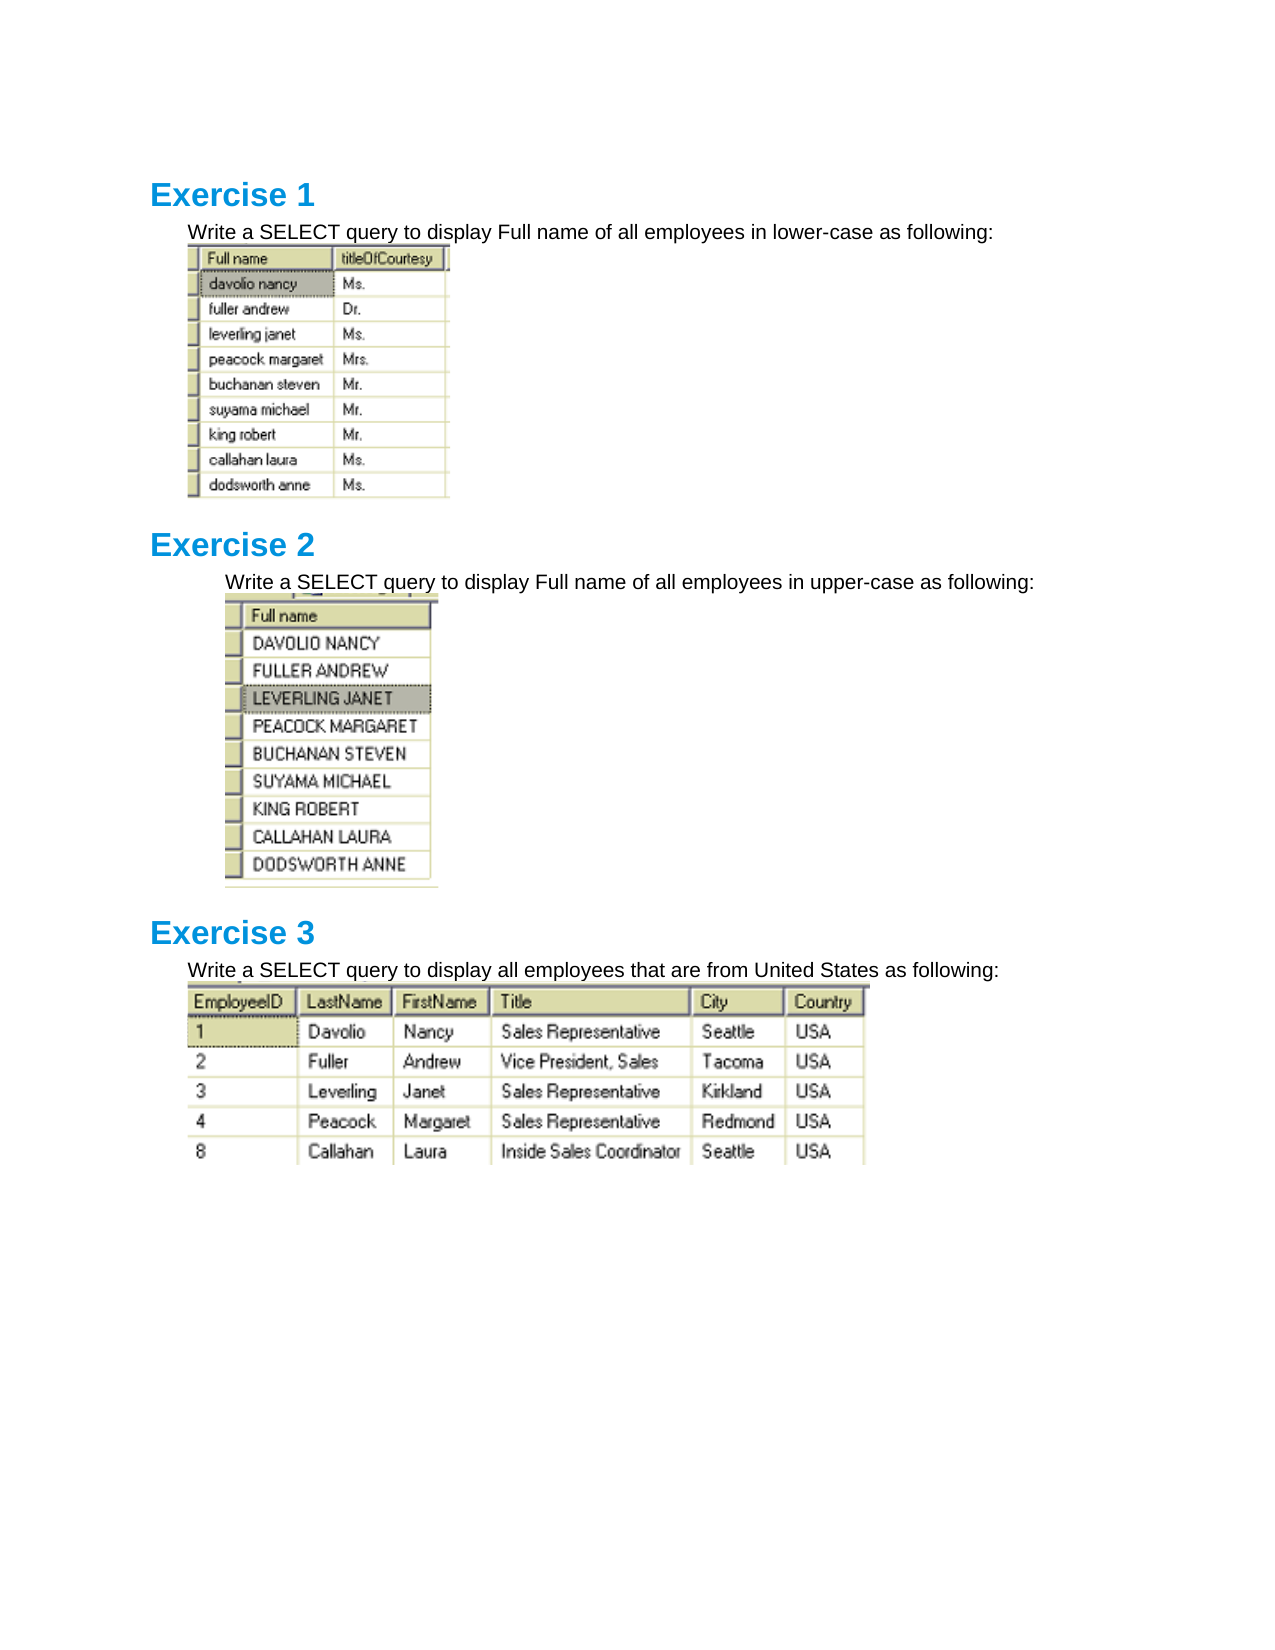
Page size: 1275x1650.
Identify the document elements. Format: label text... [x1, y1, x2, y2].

picture [187, 243, 451, 501]
subtitle Exercise 3 [150, 913, 1125, 951]
subtitle Exercise 2 [150, 525, 1125, 564]
text Write a SELECT query to display Full name of all employees in upper-case as following: [225, 570, 1125, 888]
picture [187, 981, 870, 1165]
picture [225, 593, 439, 888]
subtitle Exercise 1 [150, 175, 1125, 213]
